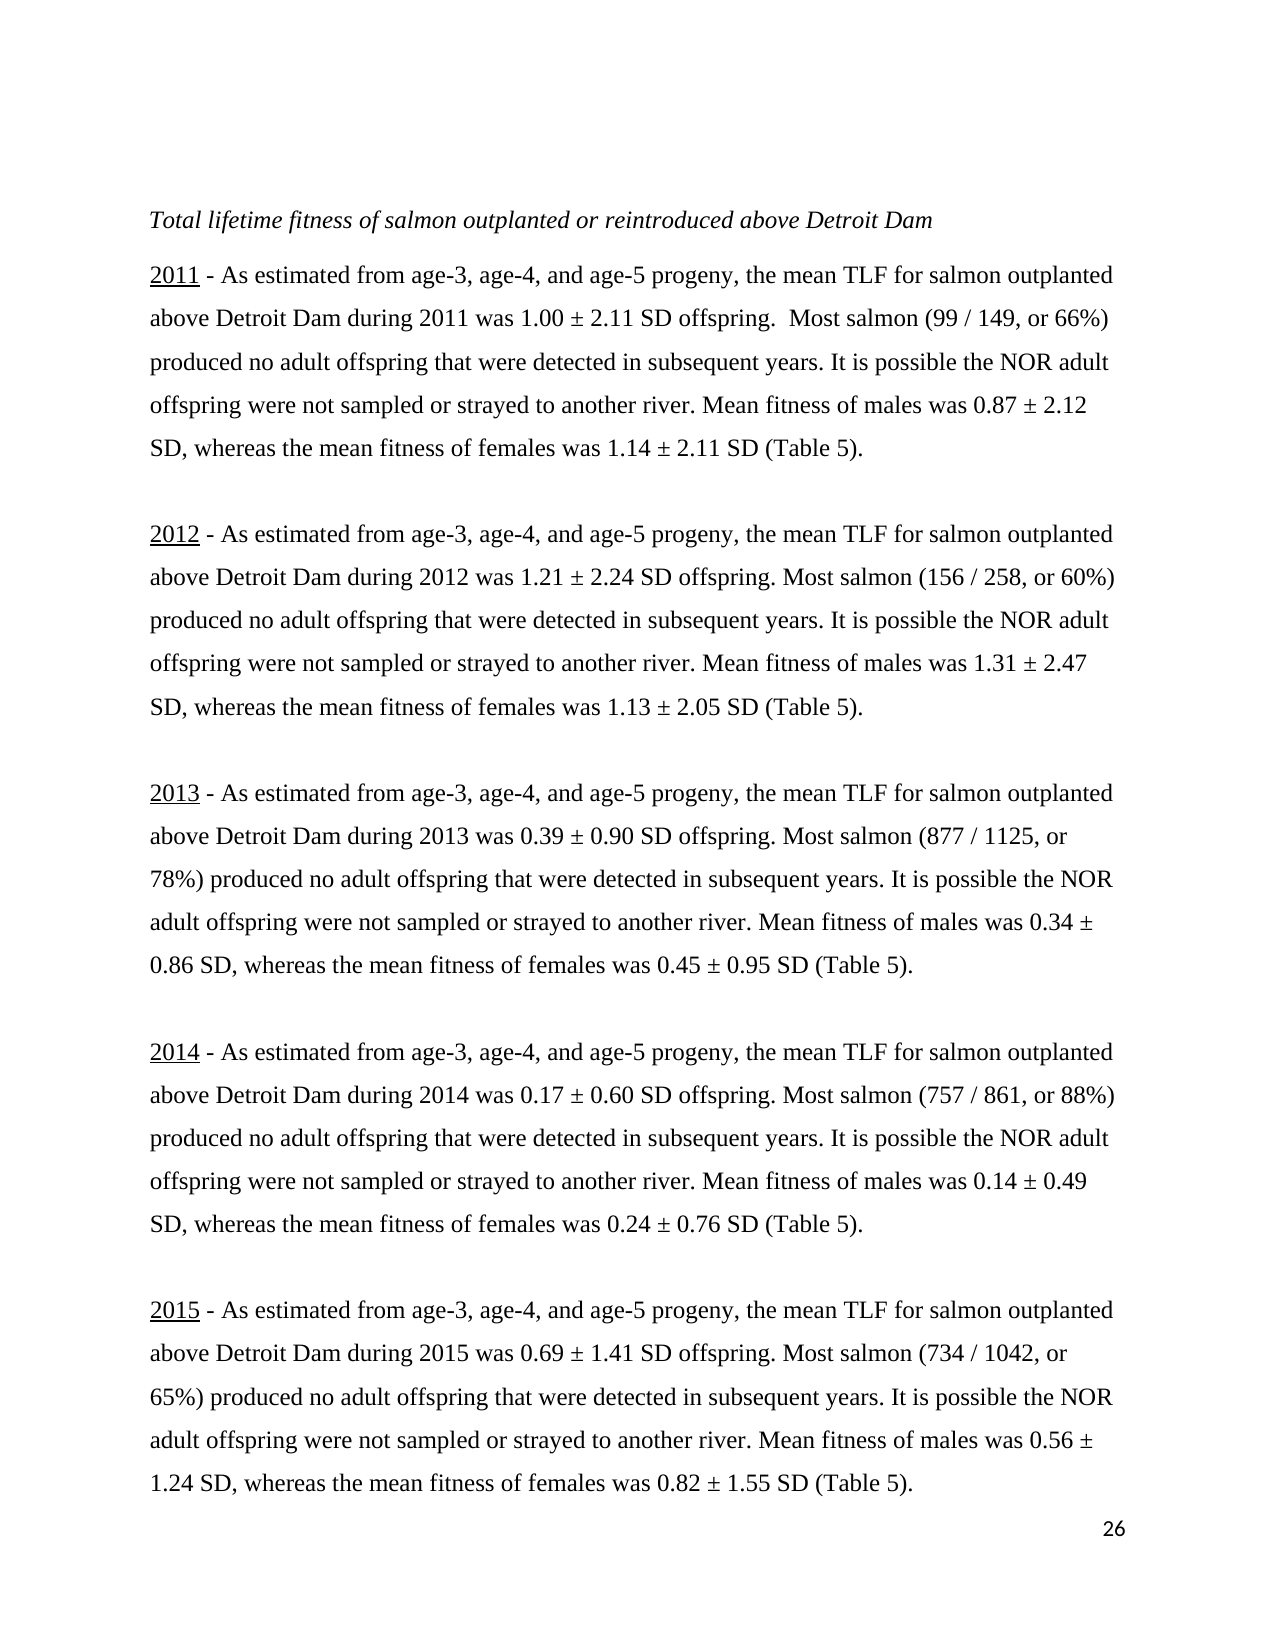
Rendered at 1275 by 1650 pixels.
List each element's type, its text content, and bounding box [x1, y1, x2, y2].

text 2014 - As estimated from age-3, age-4, and age-5 progeny, the mean TLF for salmon outplanted above Detroit Dam during 2014 was 0.17 ± 0.60 SD offspring. Most salmon (757 / 861, or 88%) produced no adult offspring that were detected in subsequent years. It is possible the NOR adult offspring were not sampled or strayed to another river. Mean fitness of males was 0.14 ± 0.49 SD, whereas the mean fitness of females was 0.24 ± 0.76 SD (Table 5). [149, 1037, 1125, 1238]
text 2011 - As estimated from age-3, age-4, and age-5 progeny, the mean TLF for salmon outplanted above Detroit Dam during 2011 was 1.00 ± 2.11 SD offspring. Most salmon (99 / 149, or 66%) produced no adult offspring that were detected in subsequent years. It is possible the NOR adult offspring were not sampled or strayed to another river. Mean fitness of males was 0.87 ± 2.12 SD, whereas the mean fitness of females was 1.14 ± 2.11 SD (Table 5). [149, 260, 1125, 462]
text 2013 - As estimated from age-3, age-4, and age-5 progeny, the mean TLF for salmon outplanted above Detroit Dam during 2013 was 0.39 ± 0.90 SD offspring. Most salmon (877 / 1125, or 78%) produced no adult offspring that were detected in subsequent years. It is possible the NOR adult offspring were not sampled or strayed to another river. Mean fitness of males was 0.34 ± 0.86 SD, whereas the mean fitness of females was 0.45 ± 0.95 SD (Table 5). [149, 778, 1125, 979]
subtitle Total lifetime fitness of salmon outplanted or reintroduced above Detroit Dam [148, 205, 1130, 234]
text 2015 - As estimated from age-3, age-4, and age-5 progeny, the mean TLF for salmon outplanted above Detroit Dam during 2015 was 0.69 ± 1.41 SD offspring. Most salmon (734 / 1042, or 65%) produced no adult offspring that were detected in subsequent years. It is possible the NOR adult offspring were not sampled or strayed to another river. Mean fitness of males was 0.56 ± 1.24 SD, whereas the mean fitness of females was 0.82 ± 1.55 SD (Table 5). [149, 1295, 1125, 1497]
text 2012 - As estimated from age-3, age-4, and age-5 progeny, the mean TLF for salmon outplanted above Detroit Dam during 2012 was 1.21 ± 2.24 SD offspring. Most salmon (156 / 258, or 60%) produced no adult offspring that were detected in subsequent years. It is possible the NOR adult offspring were not sampled or strayed to another river. Mean fitness of males was 1.31 ± 2.47 SD, whereas the mean fitness of females was 1.13 ± 2.05 SD (Table 5). [149, 519, 1125, 720]
